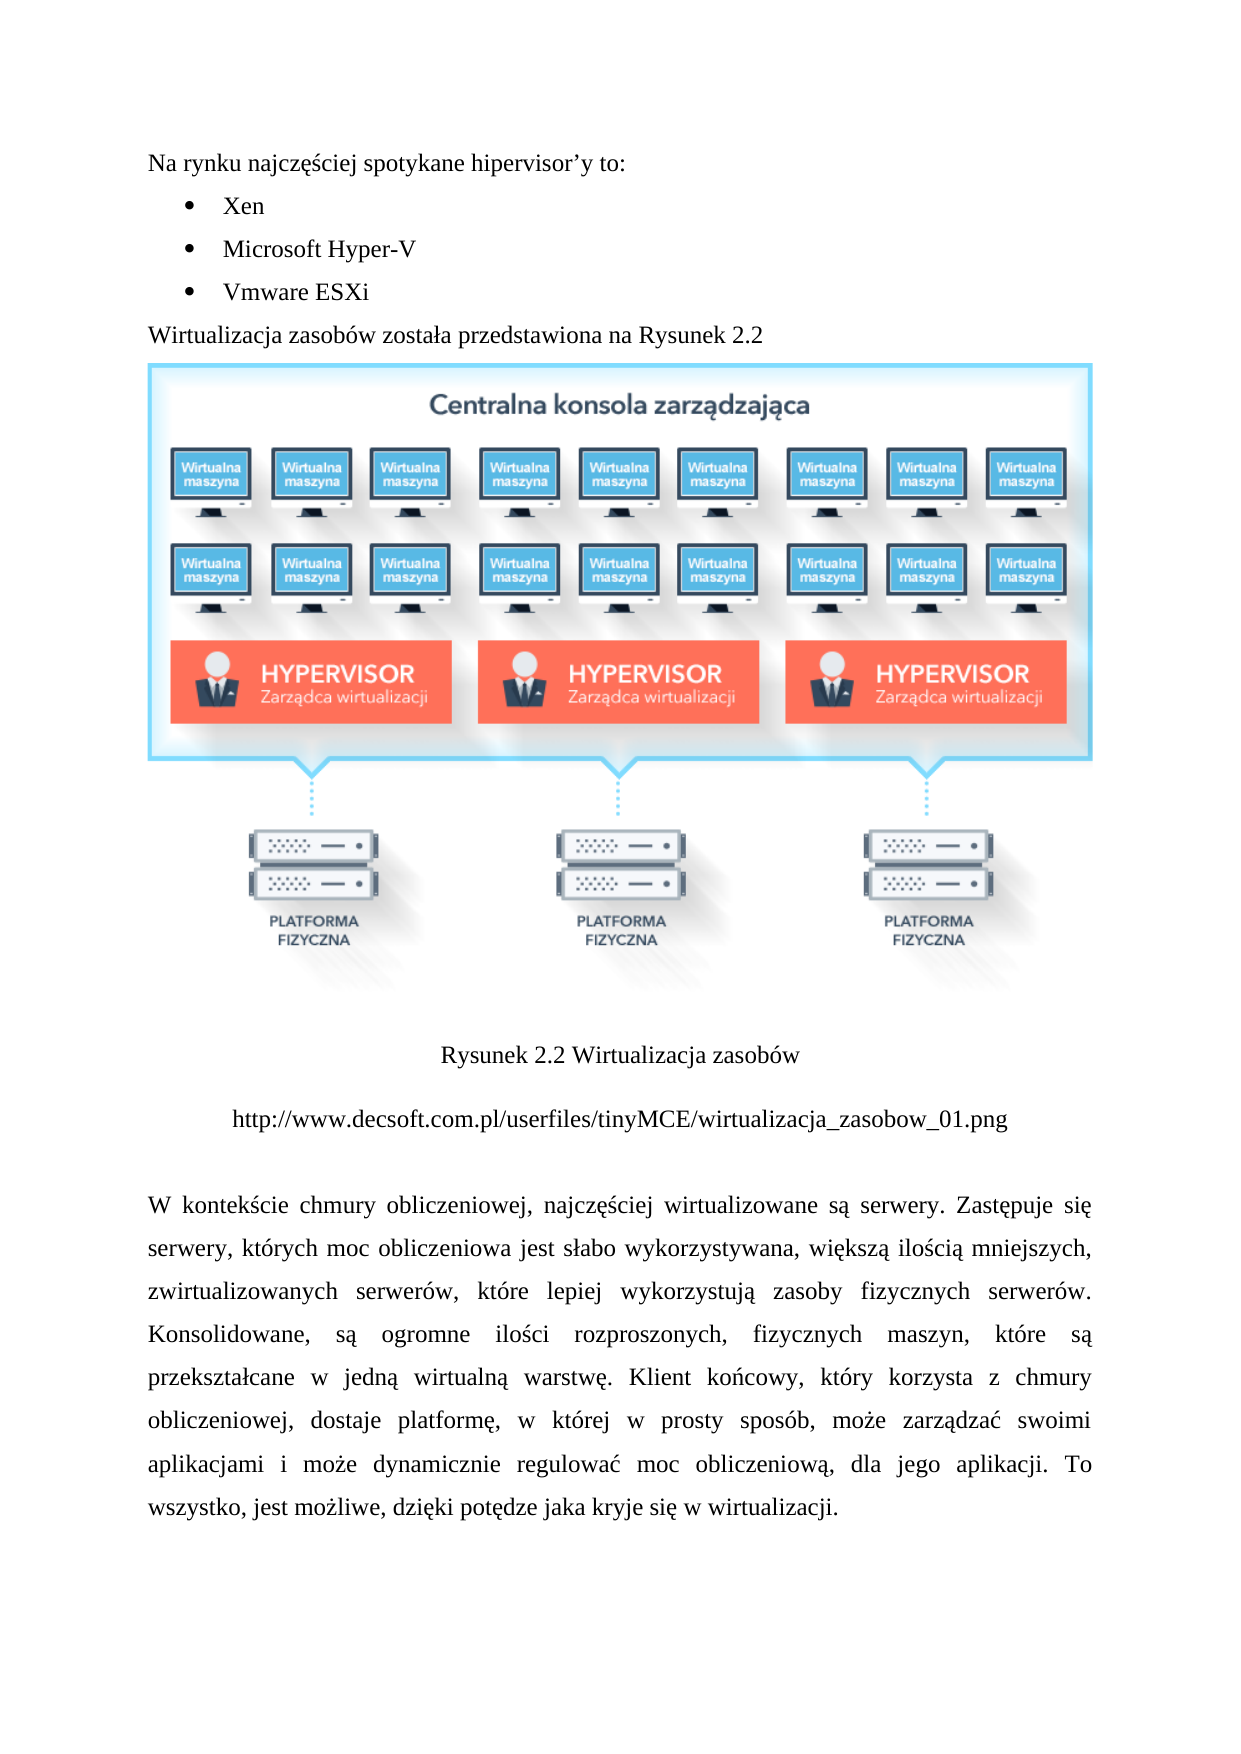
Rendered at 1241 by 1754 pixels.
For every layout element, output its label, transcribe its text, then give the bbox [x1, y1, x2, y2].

list Vmware ESXi [185, 277, 1093, 306]
subtitle http://www.decsoft.com.pl/userfiles/tinyMCE/wirtualizacja_zasobow_01.png [148, 1104, 1093, 1132]
subtitle Rysunek 2.2 Wirtualizacja zasobów [148, 1040, 1093, 1068]
list Microsoft Hyper-V [185, 234, 1093, 263]
picture [147, 363, 1093, 1005]
list Xen [185, 191, 1093, 219]
text Na rynku najczęściej spotykane hipervisor’y to: [148, 148, 1093, 176]
text Wirtualizacja zasobów została przedstawiona na Rysunek 2.2 [148, 320, 1093, 349]
text W kontekście chmury obliczeniowej, najczęściej wirtualizowane są serwery. Zastępuje się serwery, których moc obliczeniowa jest słabo wykorzystywana, większą ilością mniejszych, zwirtualizowanych serwerów, które lepiej wykorzystują zasoby fizycznych serwerów. Konsolidowane, są ogromne ilości rozproszonych, fizycznych maszyn, które są przekształcane w jedną wirtualną warstwę. Klient końcowy, który korzysta z chmury obliczeniowej, dostaje platformę, w której w prosty sposób, może zarządzać swoimi aplikacjami i może dynamicznie regulować moc obliczeniową, dla jego aplikacji. To wszystko, jest możliwe, dzięki potędze jaka kryje się w wirtualizacji. [148, 1190, 1093, 1521]
